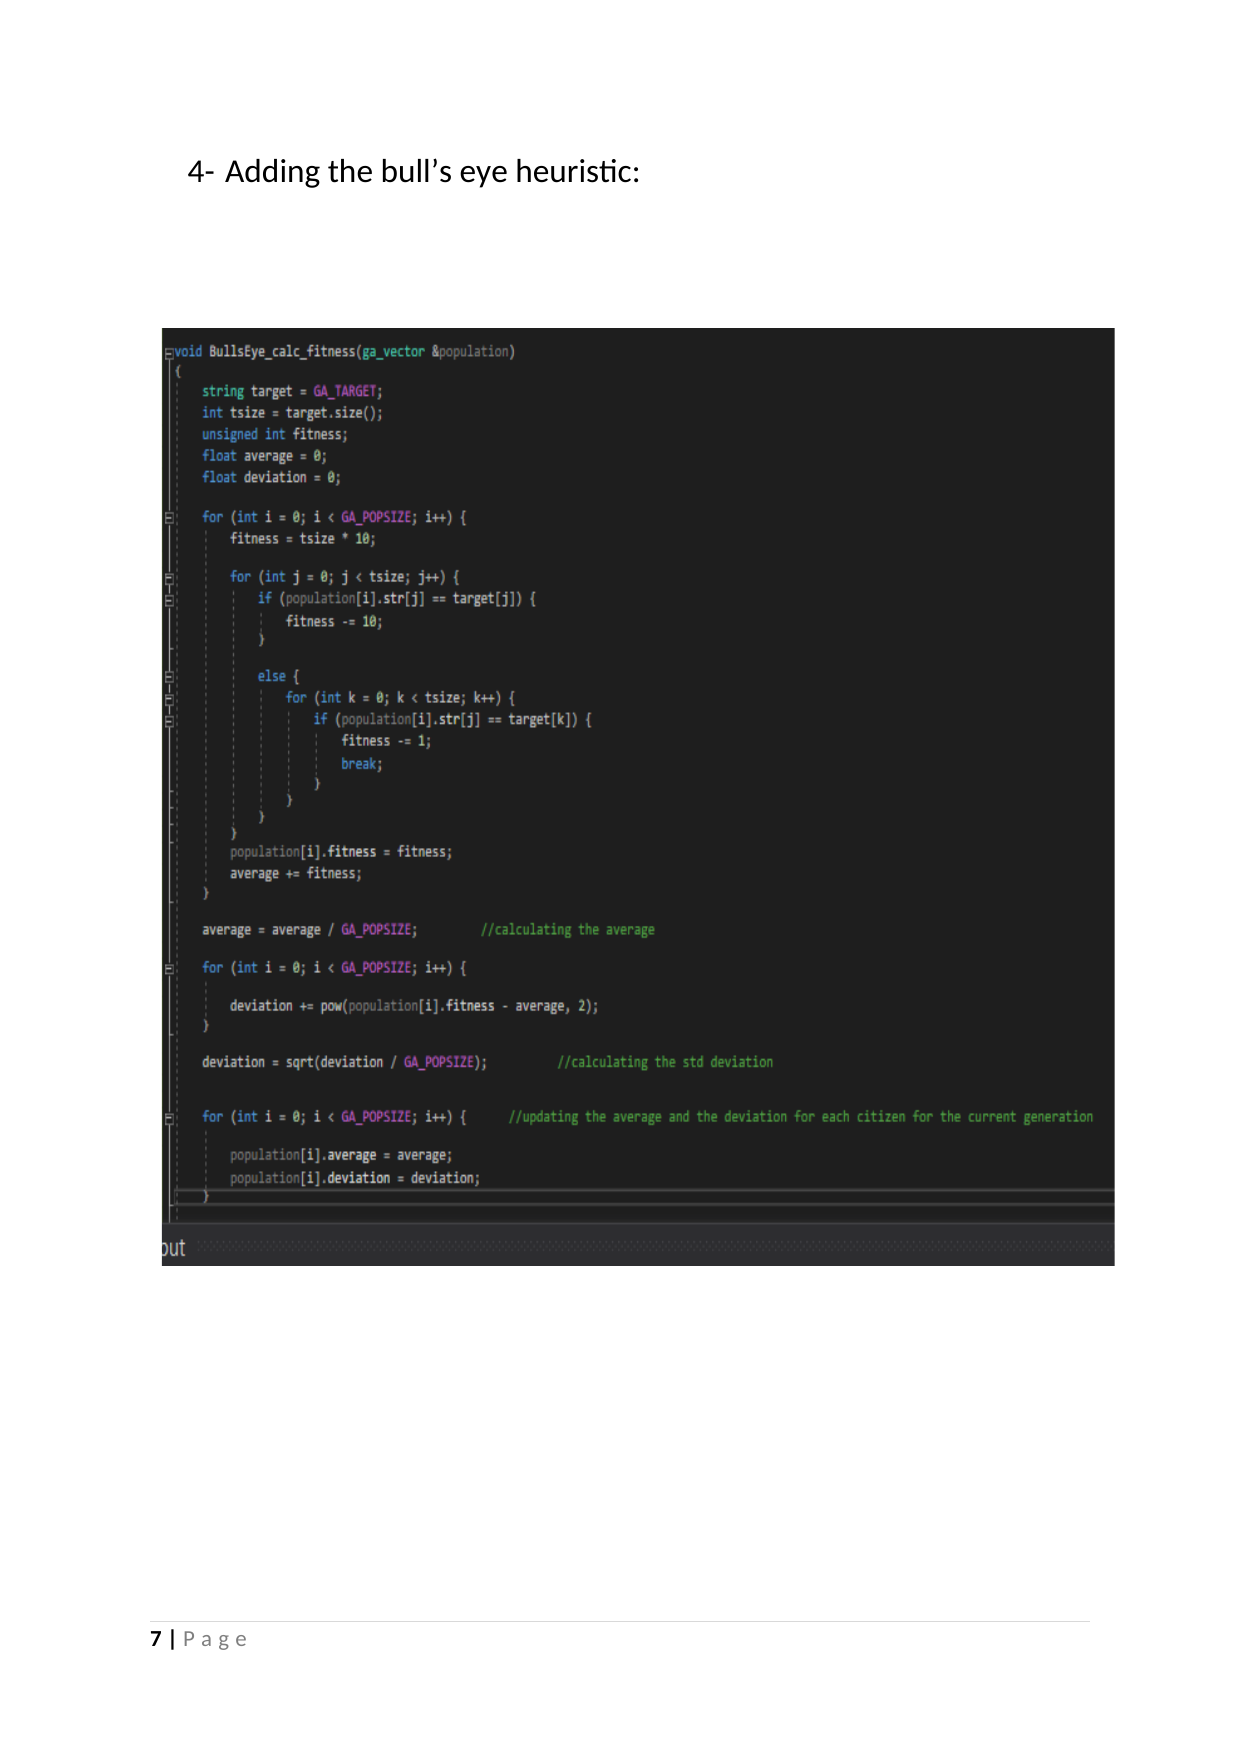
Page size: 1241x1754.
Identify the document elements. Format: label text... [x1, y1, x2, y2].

picture [161, 328, 1115, 1266]
list Adding the bull’s eye heuristic: [187, 150, 1090, 191]
